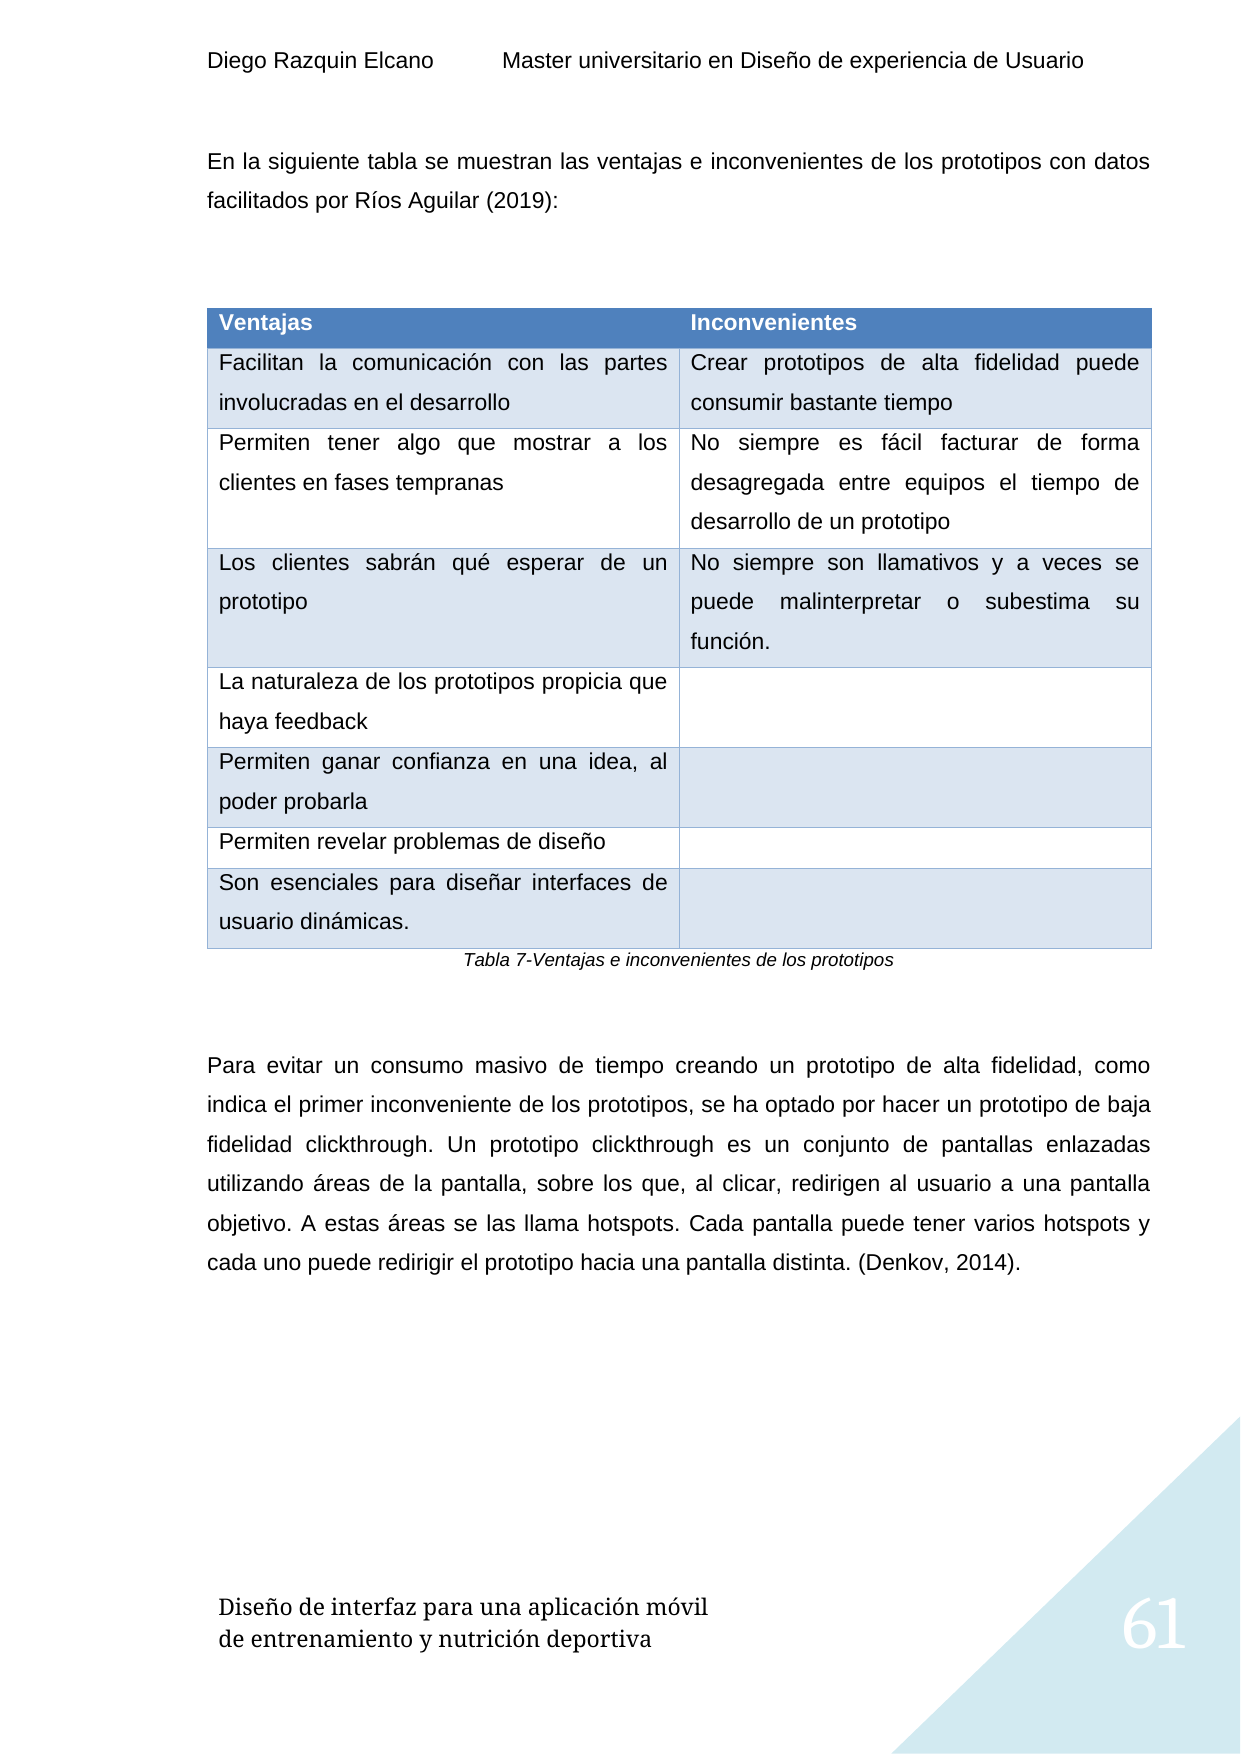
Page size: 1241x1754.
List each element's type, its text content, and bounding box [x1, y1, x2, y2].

table_cell No siempre son llamativos y a veces se puede malinterpretar o subestima su función. [680, 549, 1151, 667]
table_header Inconvenientes [680, 309, 1151, 348]
table_cell Permiten tener algo que mostrar a los clientes en fases tempranas [208, 429, 679, 548]
table_cell [680, 828, 1151, 868]
table_cell Son esenciales para diseñar interfaces de usuario dinámicas. [208, 869, 679, 948]
table_cell Los clientes sabrán qué esperar de un prototipo [208, 549, 679, 667]
text En la siguiente tabla se muestran las ventajas e inconvenientes de los prototipos con datos facilitados por Ríos Aguilar (2019): [207, 148, 1152, 213]
table_cell Facilitan la comunicación con las partes involucradas en el desarrollo [208, 349, 679, 428]
table_cell Permiten ganar confianza en una idea, al poder probarla [208, 748, 679, 827]
table_cell Permiten revelar problemas de diseño [208, 828, 679, 868]
table_cell [680, 668, 1151, 747]
table_header Ventajas [208, 309, 679, 348]
table_cell [680, 869, 1151, 948]
table_cell [680, 748, 1151, 827]
table_cell La naturaleza de los prototipos propicia que haya feedback [208, 668, 679, 747]
table_cell Crear prototipos de alta fidelidad puede consumir bastante tiempo [680, 349, 1151, 428]
text Para evitar un consumo masivo de tiempo creando un prototipo de alta fidelidad, como indica el primer inconveniente de los prototipos, se ha optado por hacer un prototipo de baja fidelidad clickthrough. Un prototipo clickthrough es un conjunto de pantallas enlazadas utilizando áreas de la pantalla, sobre los que, al clicar, redirigen al usuario a una pantalla objetivo. A estas áreas se las llama hotspots. Cada pantalla puede tener varios hotspots y cada uno puede redirigir el prototipo hacia una pantalla distinta. (Denkov, 2014). [207, 1052, 1152, 1275]
table_cell No siempre es fácil facturar de forma desagregada entre equipos el tiempo de desarrollo de un prototipo [680, 429, 1151, 548]
